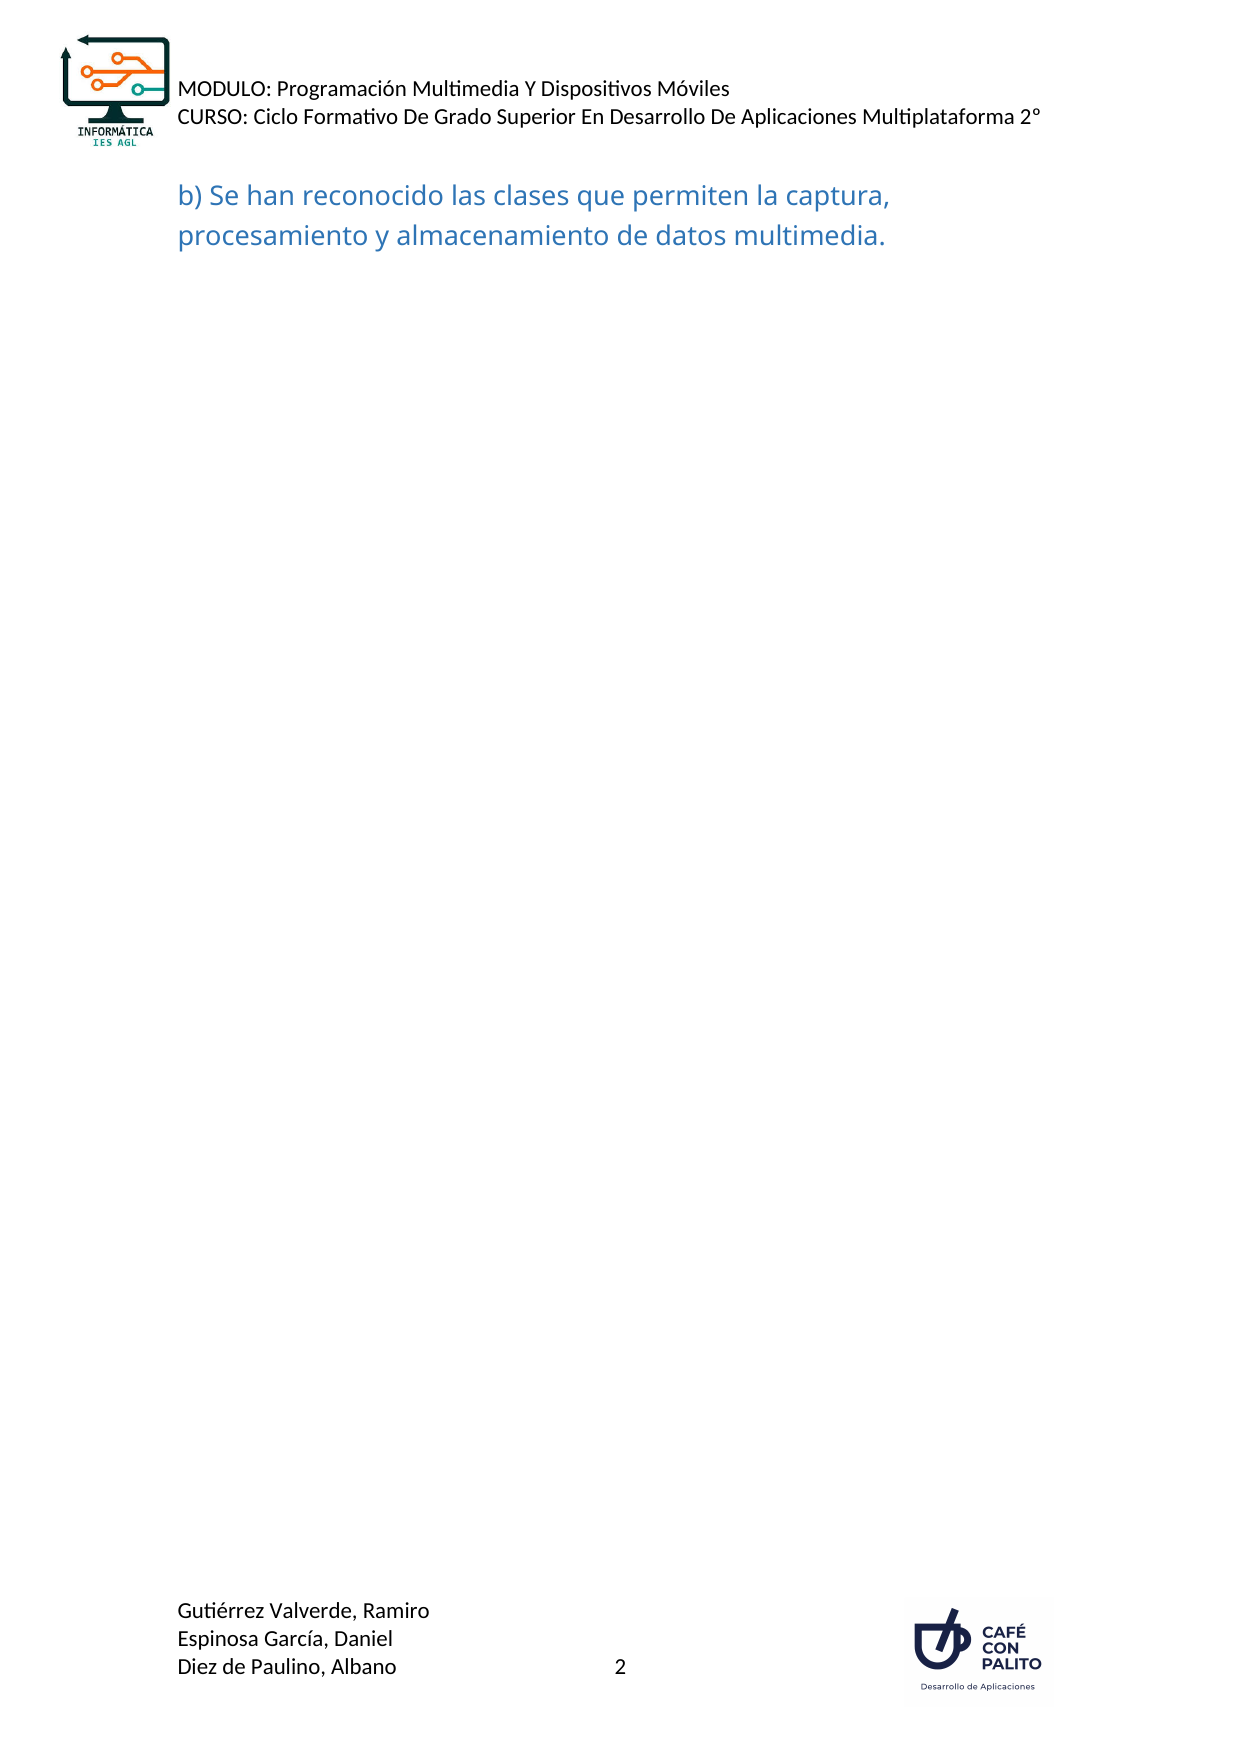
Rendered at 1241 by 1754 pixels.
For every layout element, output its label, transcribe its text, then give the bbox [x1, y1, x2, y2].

picture [904, 1597, 1055, 1707]
subtitle b) Se han reconocido las clases que permiten la captura, procesamiento y almacenamiento de datos multimedia. [177, 177, 1063, 253]
picture [54, 26, 177, 149]
